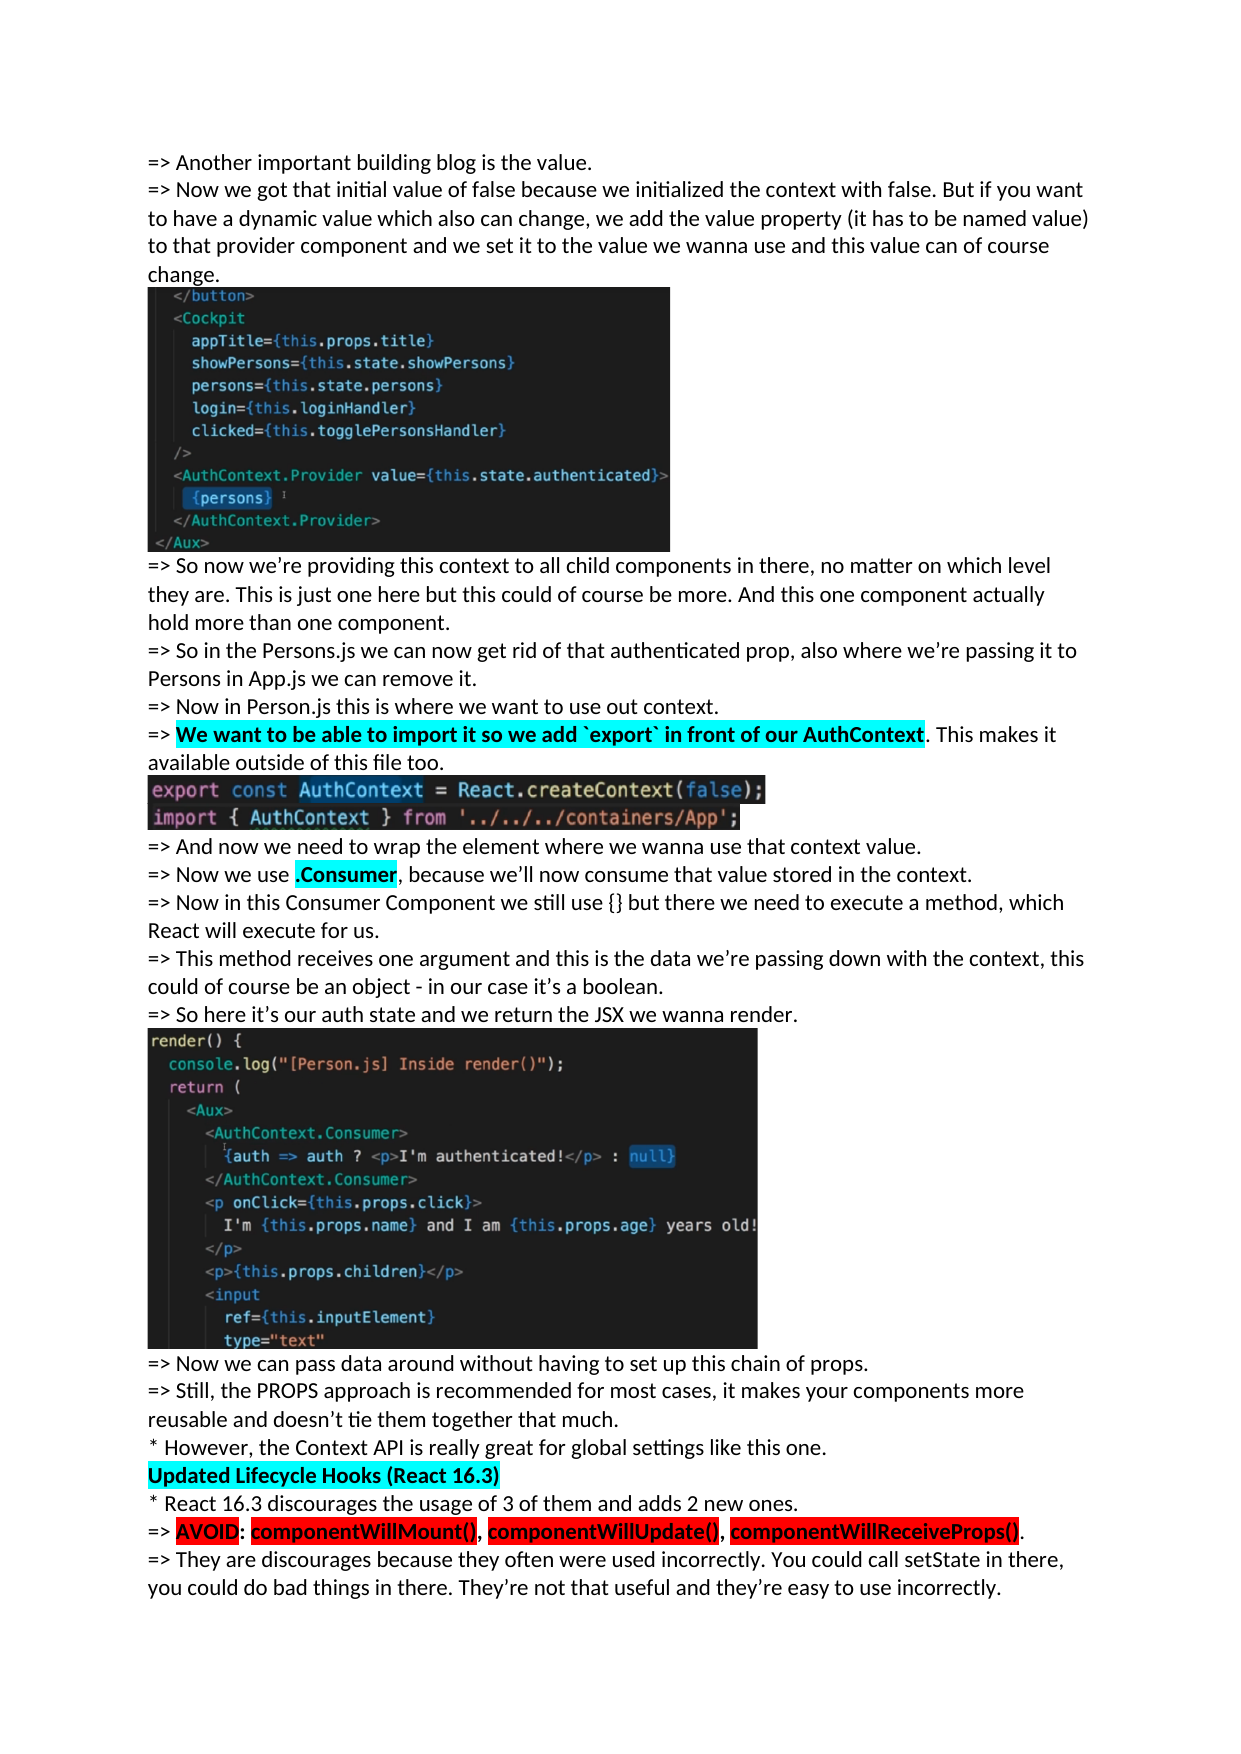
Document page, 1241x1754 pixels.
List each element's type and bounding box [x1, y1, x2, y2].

picture [147, 775, 766, 830]
text [148, 148, 1093, 1601]
picture [147, 287, 671, 552]
picture [147, 1028, 758, 1349]
